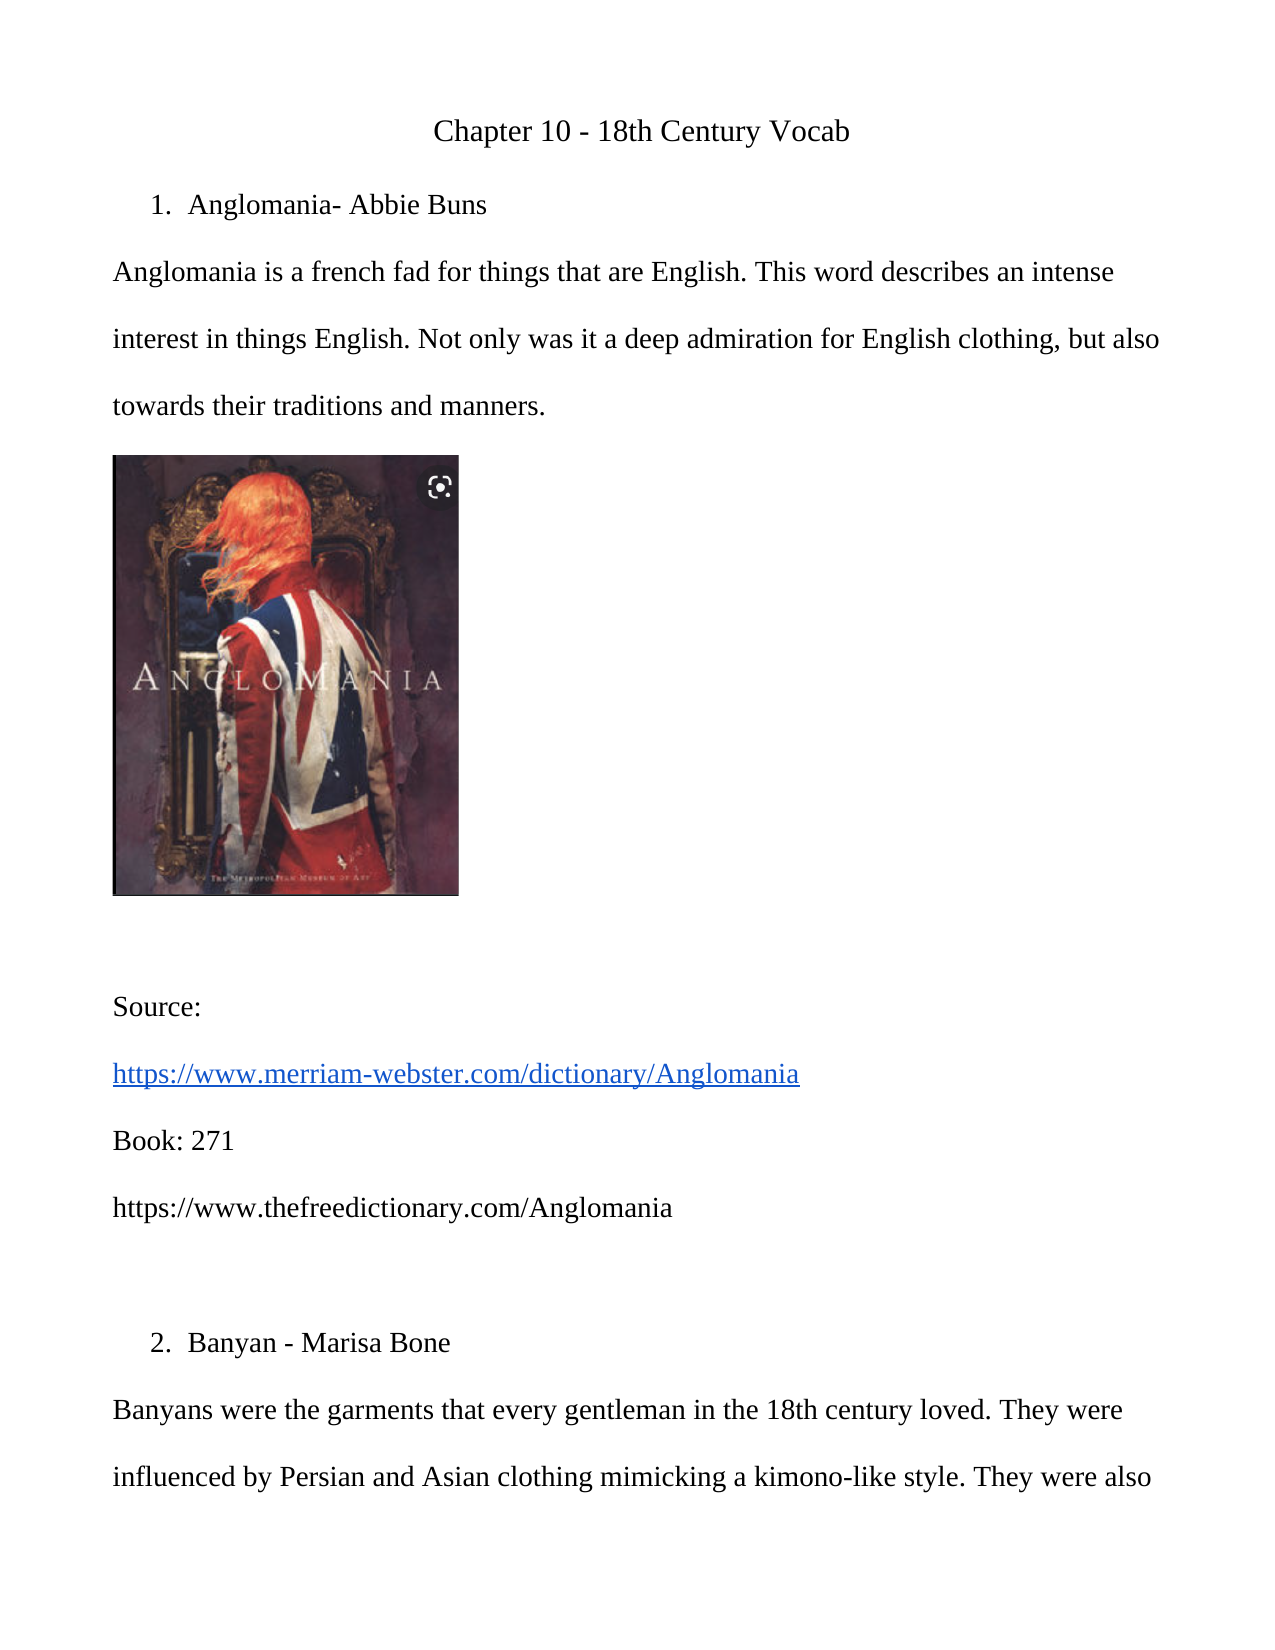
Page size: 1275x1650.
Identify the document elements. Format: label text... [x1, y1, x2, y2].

text https://www.thefreedictionary.com/Anglomania [112, 1191, 1162, 1224]
list Anglomania- Abbie Buns [150, 187, 1162, 220]
text Chapter 10 - 18th Century Vocab [112, 112, 1162, 148]
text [112, 1392, 1162, 1492]
text https://www.merriam-webster.com/dictionary/Anglomania [112, 1056, 1162, 1090]
text Anglomania is a french fad for things that are English. This word describes an intense interest in things English. Not only was it a deep admiration for English clothing, but also towards their traditions and manners. [112, 254, 1162, 422]
picture [112, 455, 459, 896]
list Banyan - Marisa Bone [150, 1325, 1162, 1358]
text Book: 271 [112, 1123, 1162, 1157]
text Source: [112, 989, 1162, 1023]
